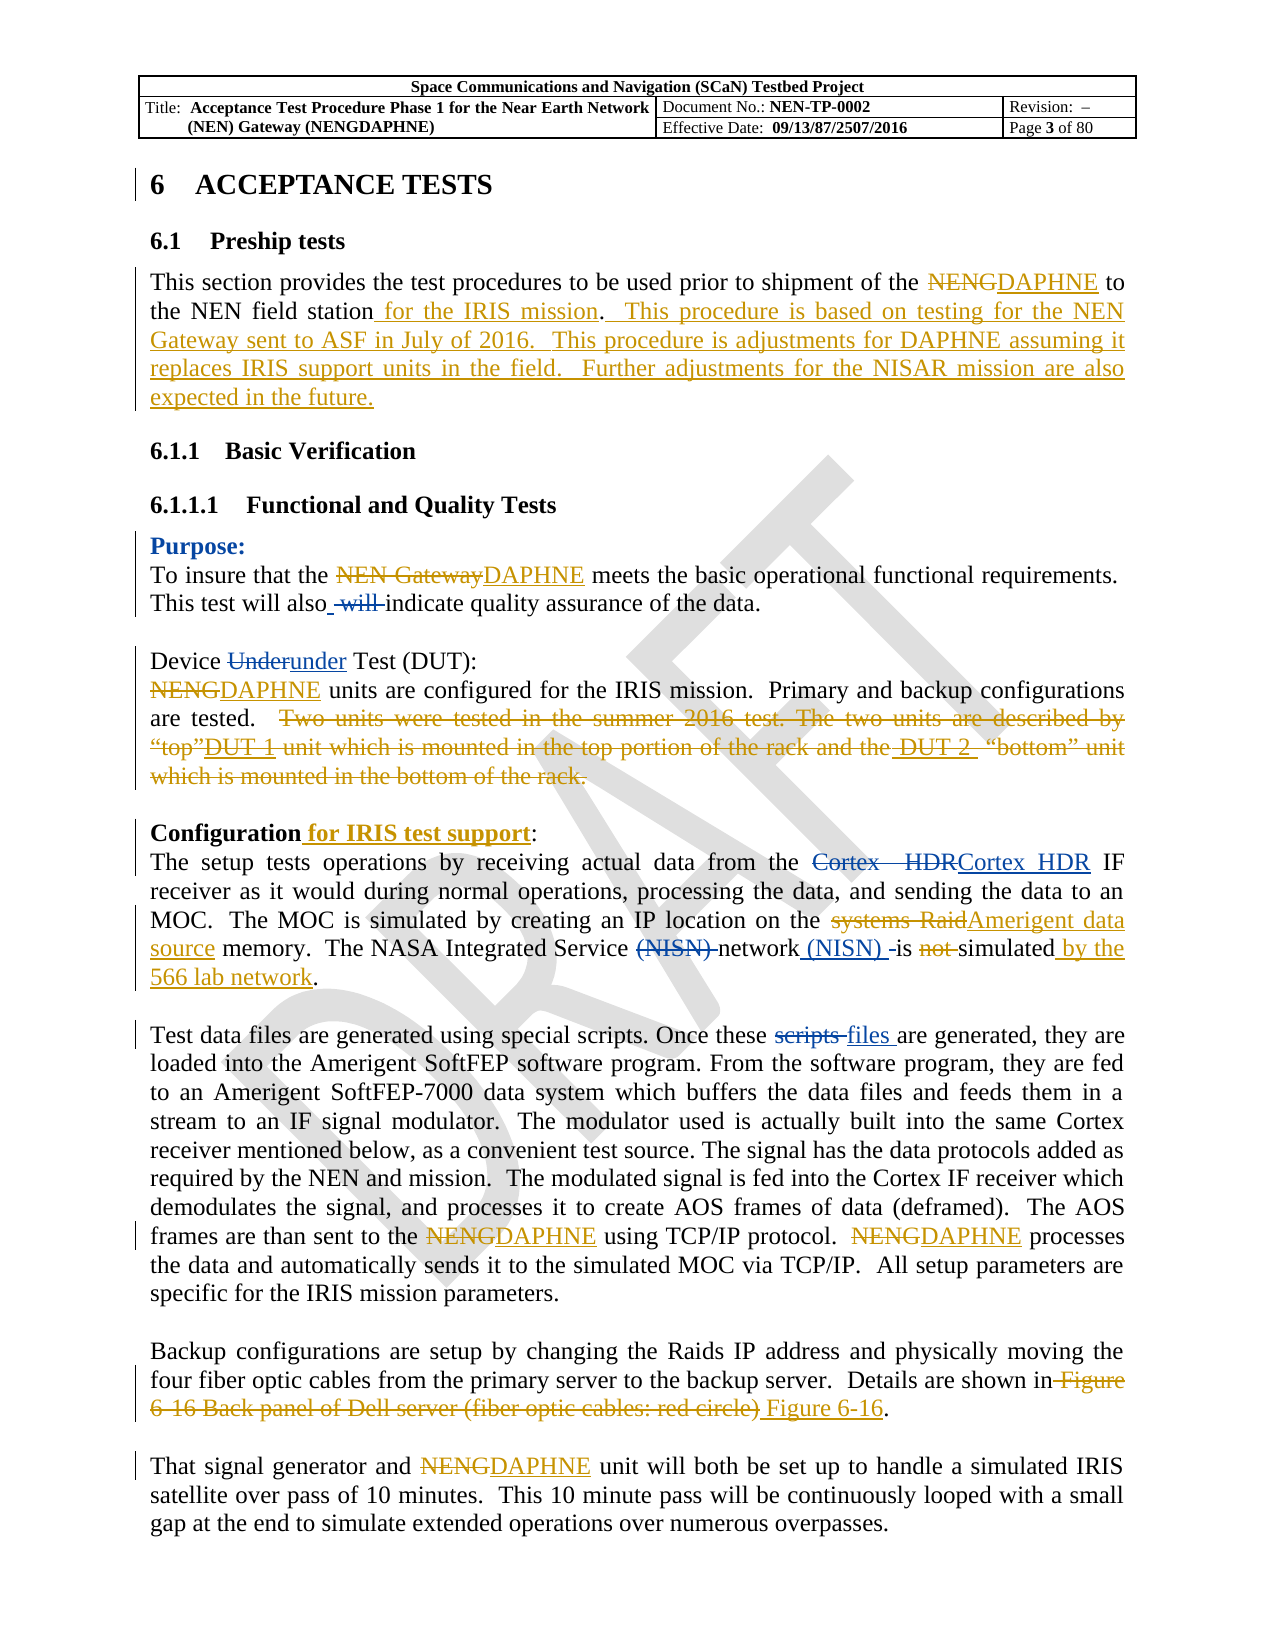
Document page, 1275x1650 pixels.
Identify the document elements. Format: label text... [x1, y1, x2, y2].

subtitle Functional and Quality Tests [150, 490, 1125, 518]
text Test data files are generated using special scripts. Once these are generated, they are loaded into the Amerigent SoftFEP software program. From the software program, they are fed to an Amerigent SoftFEP-7000 data system which buffers the data files and feeds them in a stream to an IF signal modulator. The modulator used is actually built into the same Cortex receiver mentioned below, as a convenient test source. The signal has the data protocols added as required by the NEN and mission. The modulated signal is fed into the Cortex IF receiver which demodulates the signal, and processes it to create AOS frames of data (deframed). The AOS frames are than sent to the using TCP/IP protocol. processes the data and automatically sends it to the simulated MOC via TCP/IP. All setup parameters are specific for the IRIS mission parameters. [150, 1020, 1125, 1307]
text This section provides the test procedures to be used prior to shipment of the to the NEN field station. [150, 380, 1125, 411]
text Backup configurations are setup by changing the Raids IP address and physically moving the four fiber optic cables from the primary server to the backup server. Details are shown in. [150, 1336, 1125, 1422]
text The setup tests operations by receiving actual data from the IF receiver as it would during normal operations, processing the data, and sending the data to an MOC. The MOC is simulated by creating an IP location on the memory. The NASA Integrated Service networkis simulated. [150, 847, 1125, 991]
subtitle Preship tests [150, 226, 1125, 255]
text To insure that the meets the basic operational functional requirements. This test will alsoindicate quality assurance of the data. [150, 560, 1125, 617]
subtitle Acceptance TESTS [150, 167, 1125, 201]
text units are configured for the IRIS mission. Primary and backup configurations are tested. [150, 675, 1125, 790]
text Purpose: [150, 531, 1125, 560]
subtitle Basic Verification [150, 436, 1125, 465]
text Configuration: [150, 818, 1125, 847]
text That signal generator and unit will both be set up to handle a simulated IRIS satellite over pass of 10 minutes. This 10 minute pass will be continuously looped with a small gap at the end to simulate extended operations over numerous overpasses. [150, 1451, 1125, 1537]
text This section provides the test procedures to be used prior to shipment of the to the NEN field station. [150, 267, 1125, 378]
text Device Test (DUT): [150, 646, 1125, 675]
